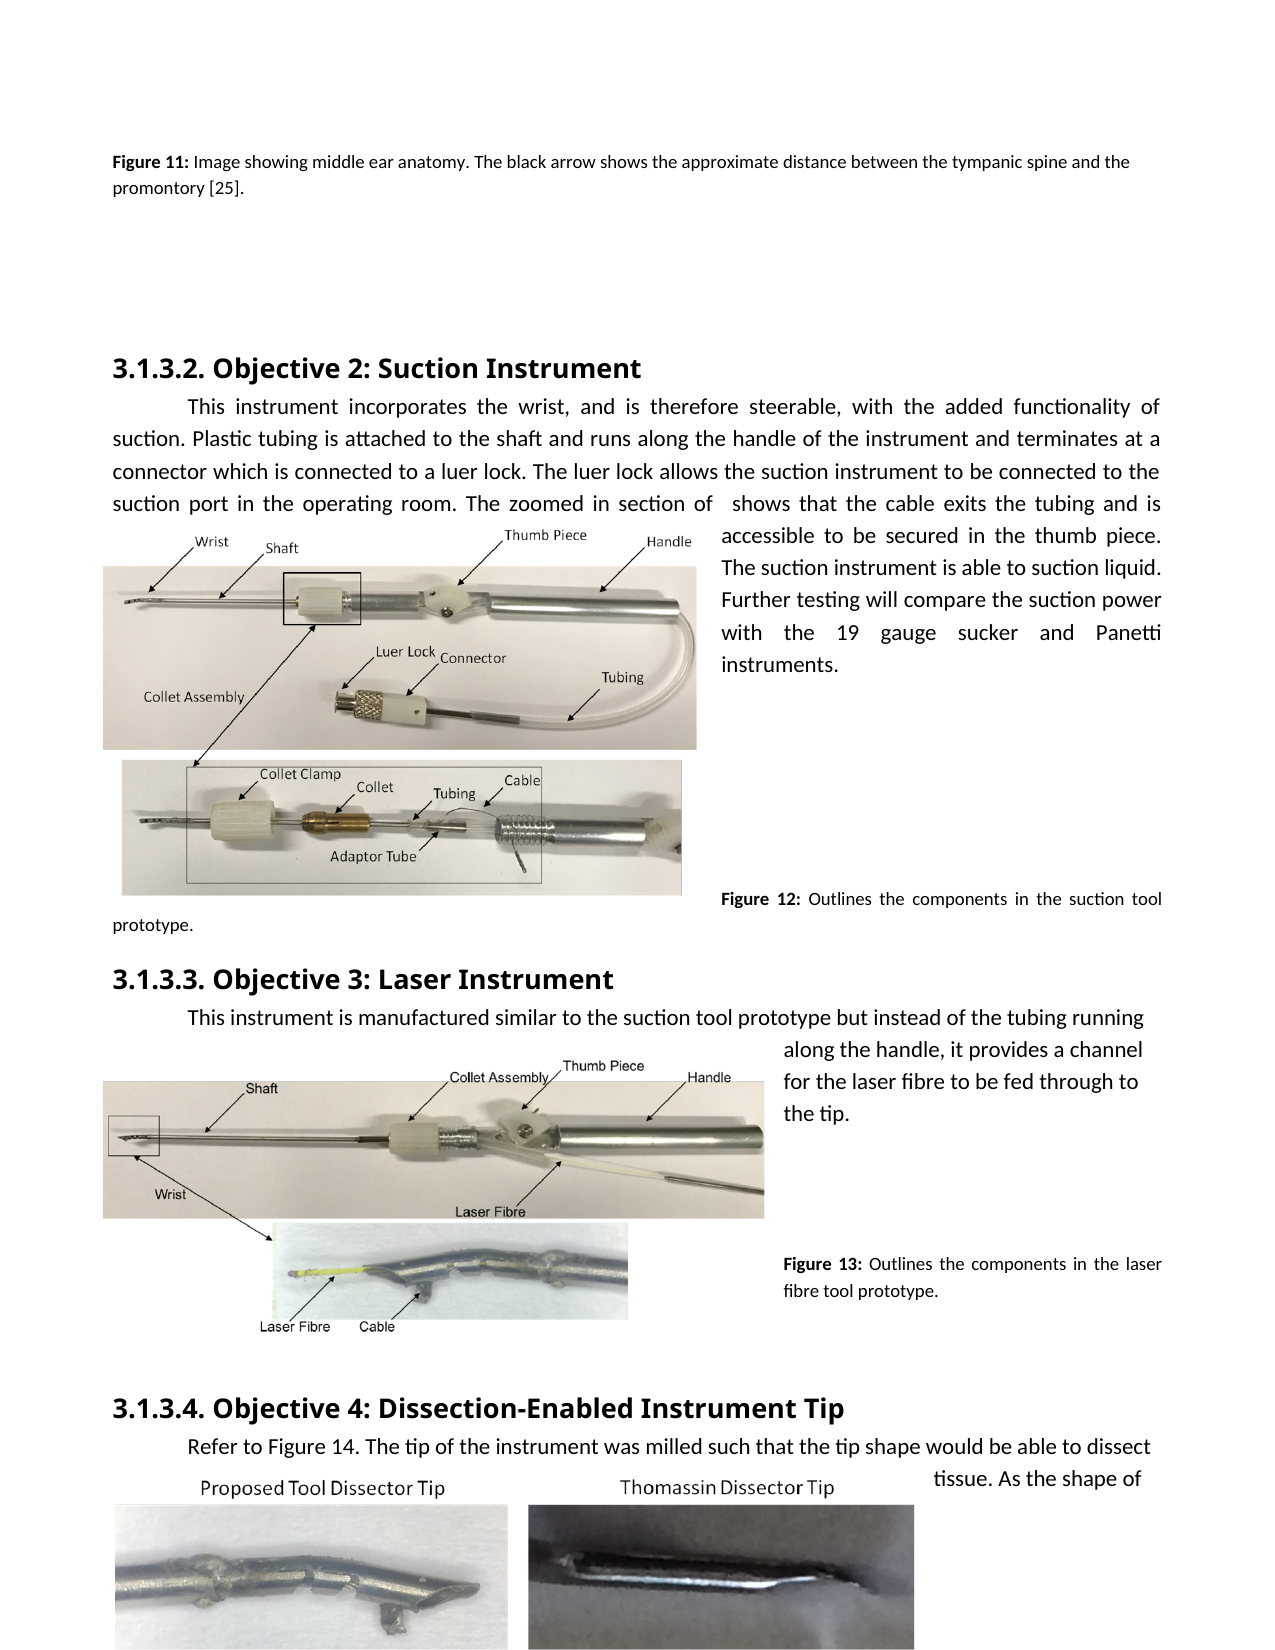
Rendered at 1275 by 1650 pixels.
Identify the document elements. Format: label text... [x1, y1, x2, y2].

picture [102, 1052, 765, 1343]
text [112, 1432, 1162, 1492]
picture [102, 520, 703, 896]
text Figure 13: Outlines the components in the laser fibre tool prototype. [765, 1253, 1162, 1302]
subtitle 3.1.3.3. Objective 3: Laser Instrument [112, 960, 1162, 997]
picture [114, 1466, 915, 1650]
text This instrument is manufactured similar to the suction tool prototype but instead of the tubing running along the handle, it provides a channel for the laser fibre to be fed through to the tip. [112, 1003, 1162, 1127]
text Figure 11: Image showing middle ear anatomy. The black arrow shows the approximate distance between the tympanic spine and the promontory [25]. [112, 150, 1162, 199]
text This instrument incorporates the wrist, and is therefore steerable, with the added functionality of suction. Plastic tubing is attached to the shaft and runs along the handle of the instrument and terminates at a connector which is connected to a luer lock. The luer lock allows the suction instrument to be connected to the suction port in the operating room. The zoomed in section of Figure 12 shows that the cable exits the tubing and is accessible to be secured in the thumb piece. The suction instrument is able to suction liquid. Further testing will compare the suction power with the 19 gauge sucker and Panetti instruments. [112, 392, 1162, 678]
subtitle 3.1.3.2. Objective 2: Suction Instrument [112, 350, 1162, 387]
text Figure 12: Outlines the components in the suction tool prototype. [112, 887, 1162, 936]
subtitle 3.1.3.4. Objective 4: Dissection-Enabled Instrument Tip [112, 1389, 1162, 1426]
